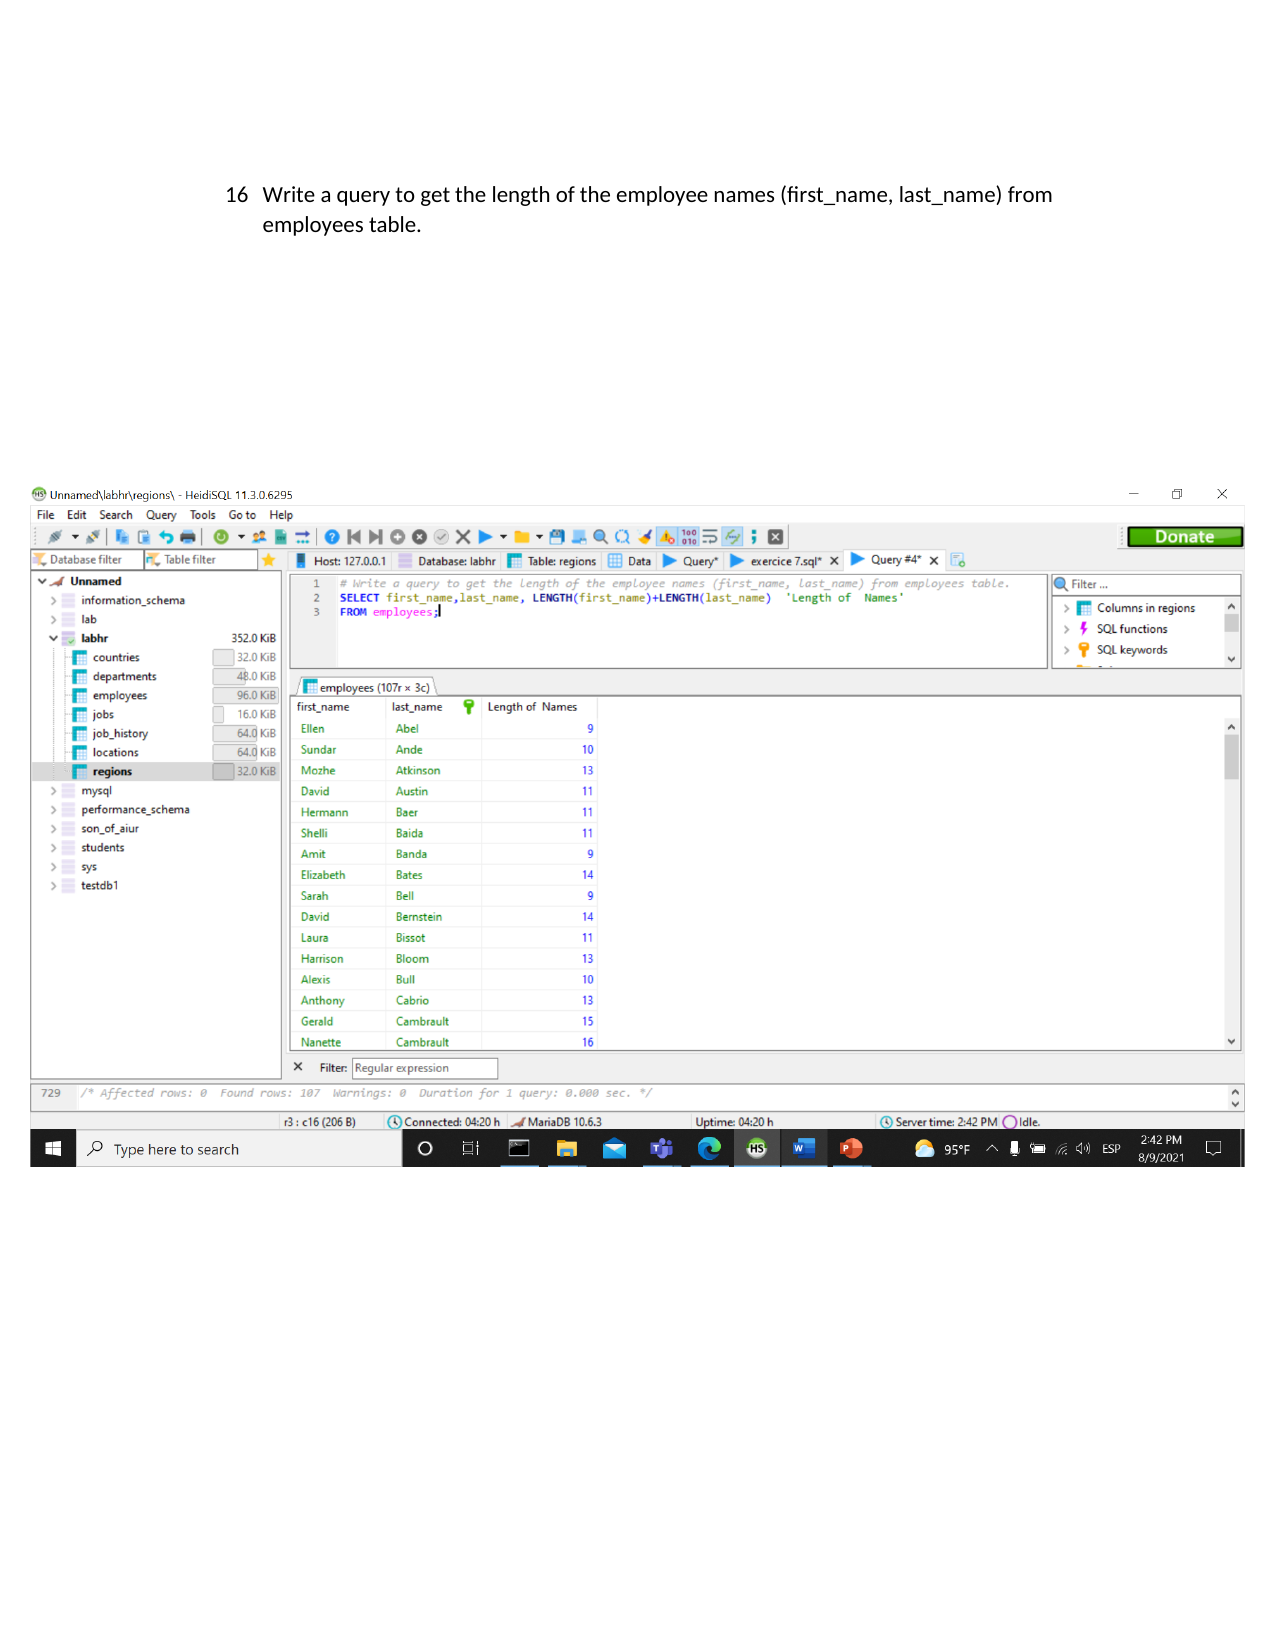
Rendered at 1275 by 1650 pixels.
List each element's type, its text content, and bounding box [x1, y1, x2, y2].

list Write a query to get the length of the employee names (first_name, last_name) from employees table. [225, 180, 1125, 238]
picture [30, 483, 1245, 1167]
